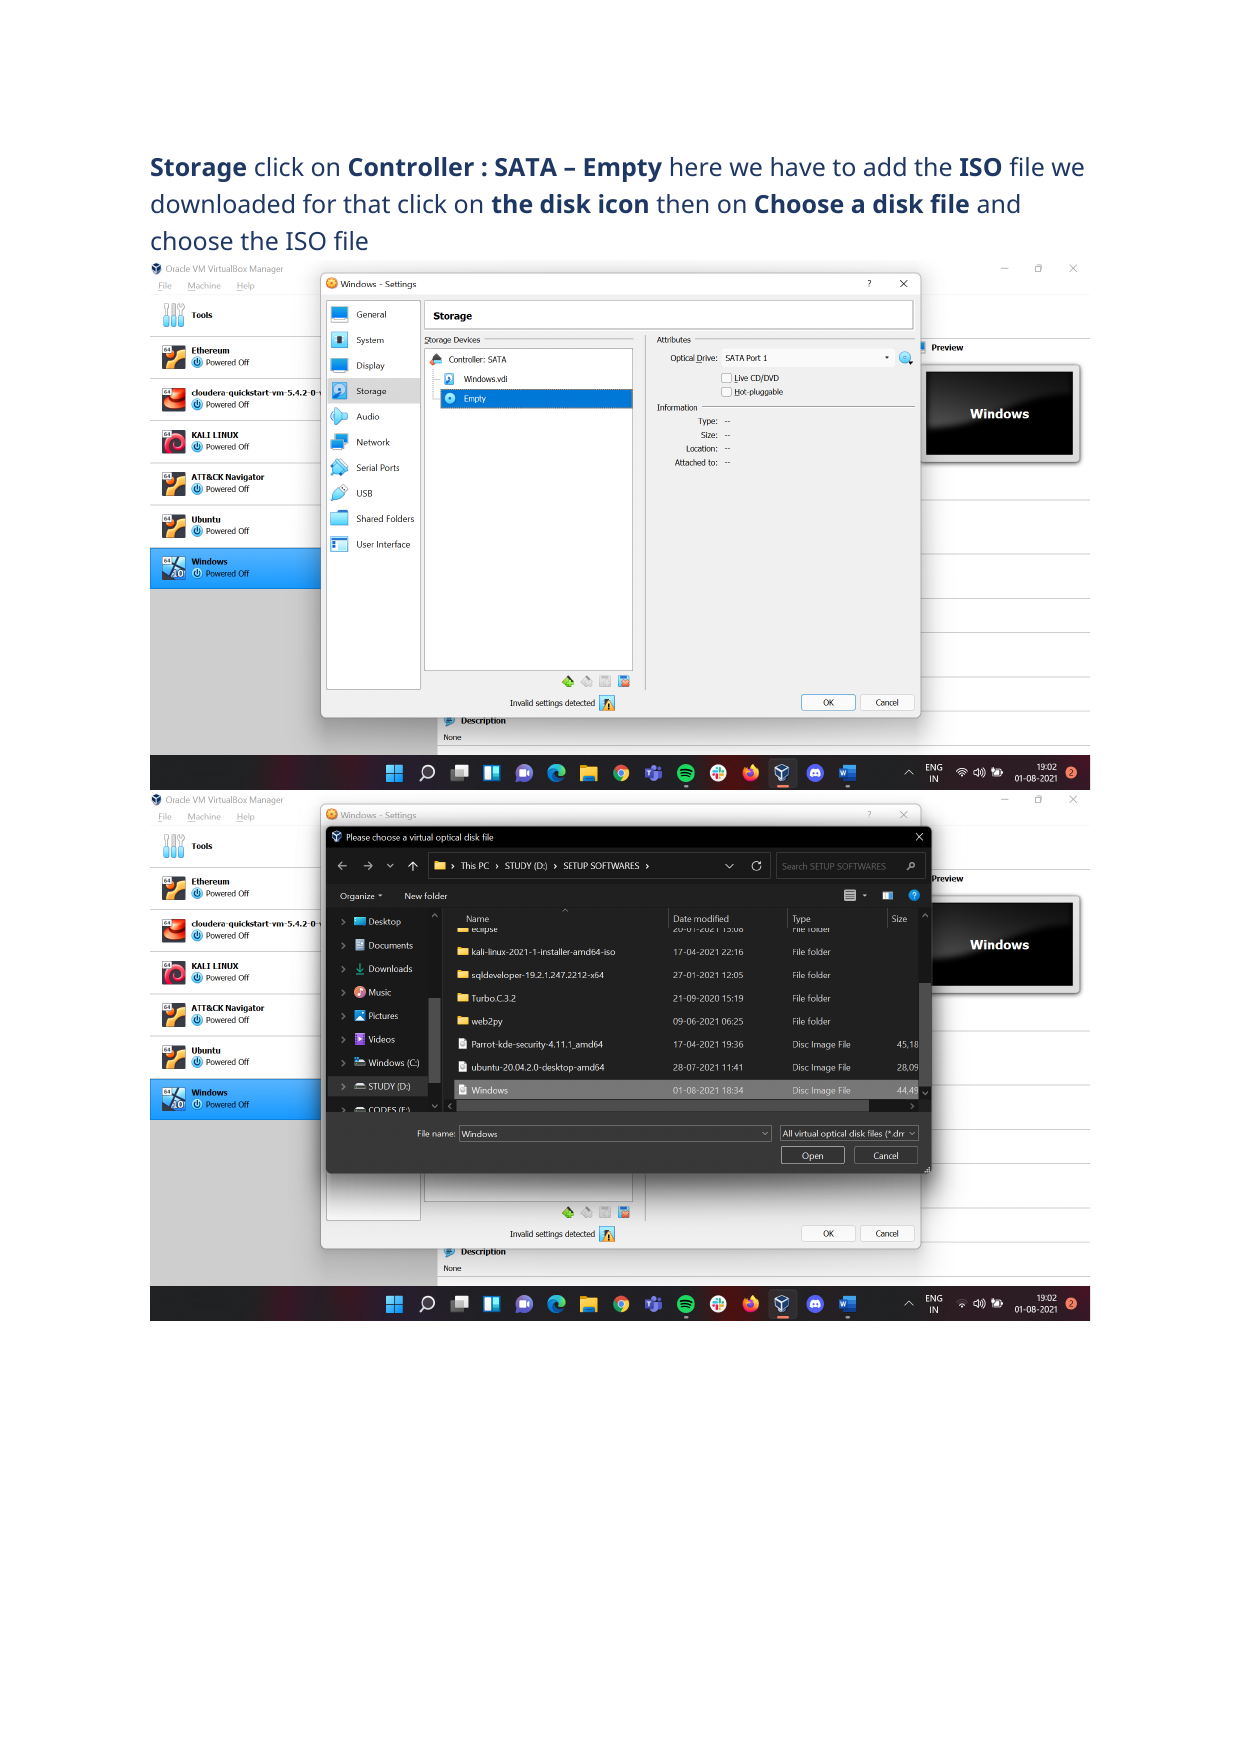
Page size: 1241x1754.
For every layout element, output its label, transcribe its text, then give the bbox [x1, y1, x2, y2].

subtitle Storage click on Controller : SATA – Empty here we have to add the ISO file we downloaded for that click on the disk icon then on Choose a disk file and choose the ISO file [150, 150, 1090, 258]
picture [150, 791, 1091, 1321]
picture [150, 260, 1091, 790]
